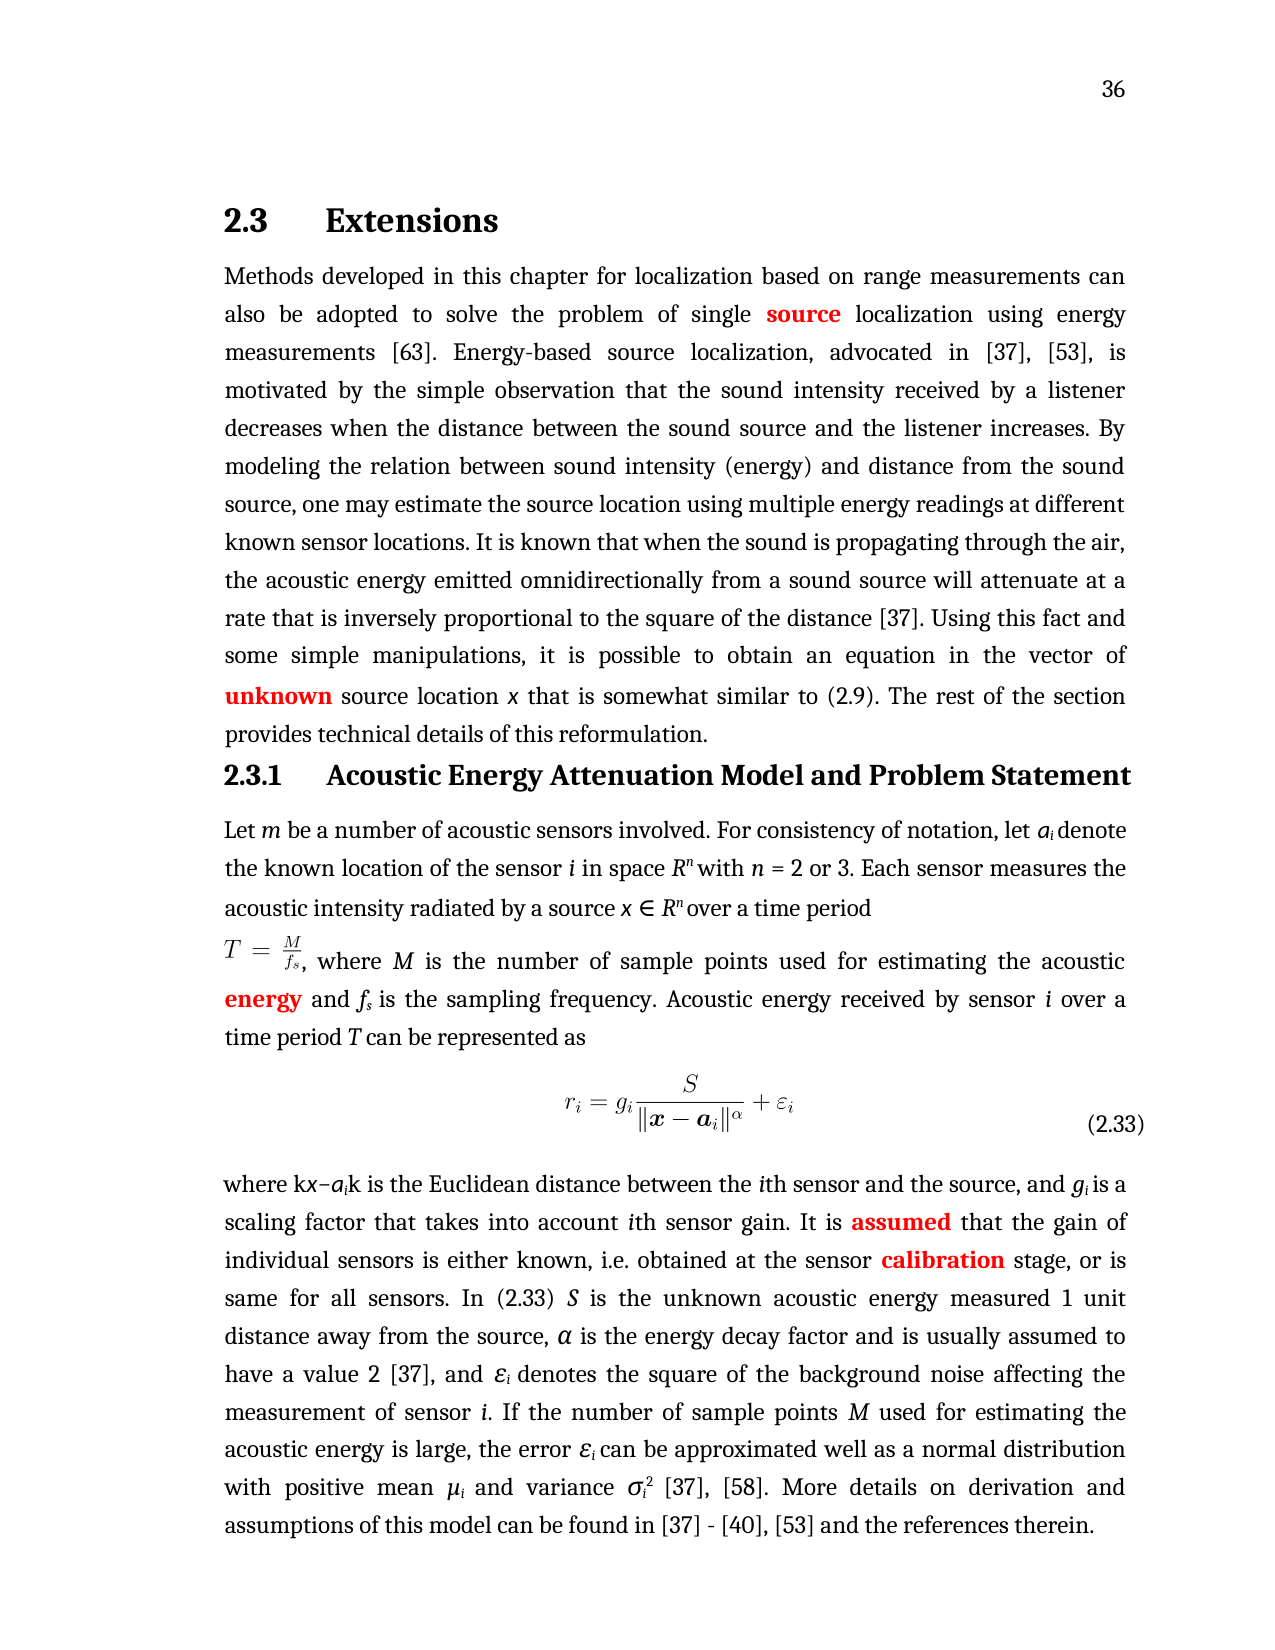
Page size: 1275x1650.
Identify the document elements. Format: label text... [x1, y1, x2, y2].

picture [564, 1073, 793, 1132]
picture [223, 935, 302, 970]
subtitle 2.3.1 Acoustic Energy Attenuation Model and Problem Statement [223, 758, 1146, 793]
text Let m be a number of acoustic sensors involved. For consistency of notation, let ai denote the known location of the sensor i in space Rn with n = 2 or 3. Each sensor measures the acoustic intensity radiated by a source x ∈ Rn over a time period [223, 814, 1127, 923]
text Methods developed in this chapter for localization based on range measurements can also be adopted to solve the problem of single source localization using energy measurements [63]. Energy-based source localization, advocated in [37], [53], is motivated by the simple observation that the sound intensity received by a listener decreases when the distance between the sound source and the listener increases. By modeling the relation between sound intensity (energy) and distance from the sound source, one may estimate the source location using multiple energy readings at different known sensor locations. It is known that when the sound is propagating through the air, the acoustic energy emitted omnidirectionally from a sound source will attenuate at a rate that is inversely proportional to the square of the distance [37]. Using this fact and some simple manipulations, it is possible to obtain an equation in the vector of unknown source location x that is somewhat similar to (2.9). The rest of the section provides technical details of this reformulation. [223, 262, 1127, 748]
subtitle 2.3 Extensions [223, 200, 1146, 241]
text (2.33) [225, 1073, 1146, 1138]
text , where M is the number of sample points used for estimating the acoustic energy and fs is the sampling frequency. Acoustic energy received by sensor i over a time period T can be represented as [223, 935, 1127, 1052]
text where kx−aik is the Euclidean distance between the ith sensor and the source, and gi is a scaling factor that takes into account ith sensor gain. It is assumed that the gain of individual sensors is either known, i.e. obtained at the sensor calibration stage, or is same for all sensors. In (2.33) S is the unknown acoustic energy measured 1 unit distance away from the source, α is the energy decay factor and is usually assumed to have a value 2 [37], and εi denotes the square of the background noise affecting the measurement of sensor i. If the number of sample points M used for estimating the acoustic energy is large, the error εi can be approximated well as a normal distribution with positive mean µi and variance σi2 [37], [58]. More details on derivation and assumptions of this model can be found in [37] - [40], [53] and the references therein. [223, 1168, 1127, 1540]
